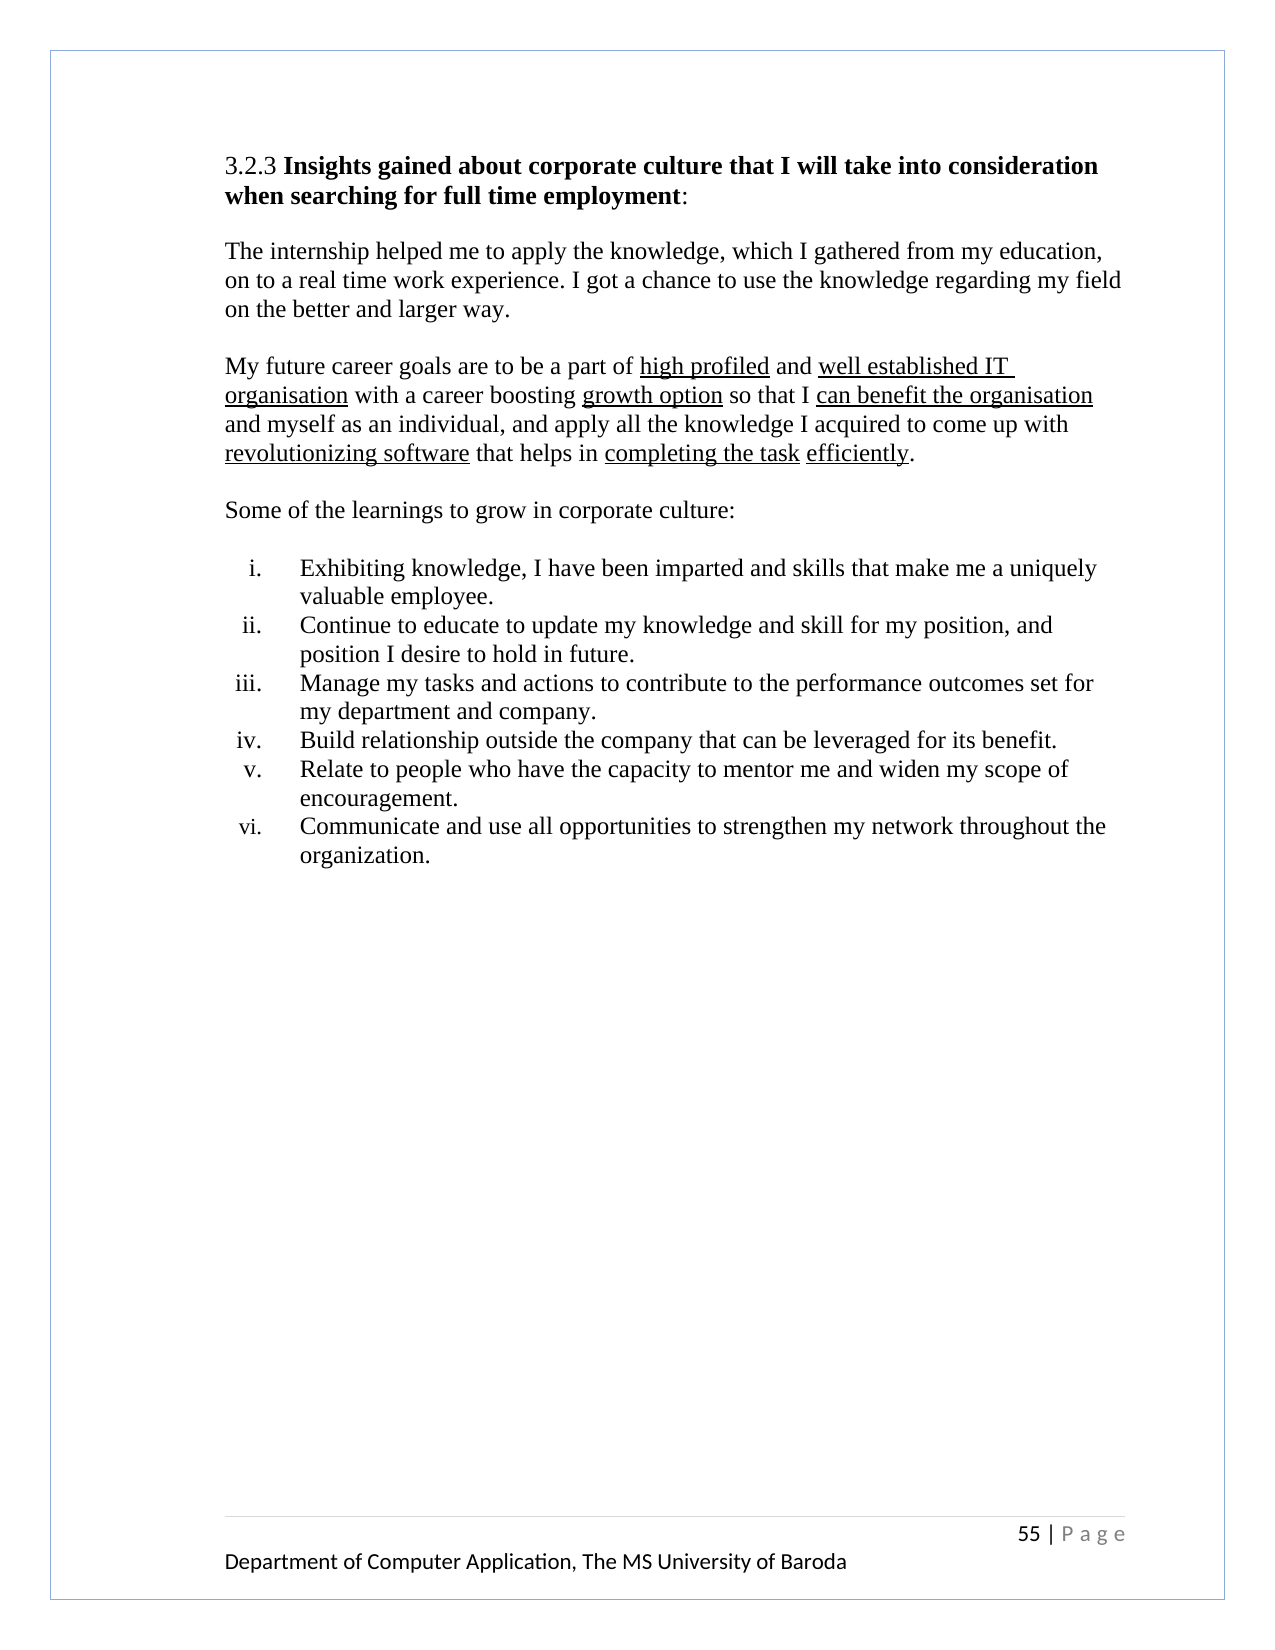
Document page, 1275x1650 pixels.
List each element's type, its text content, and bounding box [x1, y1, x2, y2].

list Continue to educate to update my knowledge and skill for my position, and position I desire to hold in future. [262, 610, 1125, 668]
list Relate to people who have the capacity to mentor me and widen my scope of encouragement. [262, 754, 1125, 811]
text Some of the learnings to grow in corporate culture: [224, 495, 1125, 524]
list Build relationship outside the company that can be leveraged for its benefit. [262, 725, 1125, 754]
list Exhibiting knowledge, I have been imparted and skills that make me a uniquely valuable employee. [262, 553, 1125, 610]
text The internship helped me to apply the knowledge, which I gathered from my education, on to a real time work experience. I got a chance to use the knowledge regarding my field on the better and larger way. [224, 236, 1125, 323]
list Manage my tasks and actions to contribute to the performance outcomes set for my department and company. [262, 668, 1125, 725]
text 3.2.3 Insights gained about corporate culture that I will take into consideration when searching for full time employment: [224, 150, 1125, 210]
text My future career goals are to be a part of high profiled and well established IT organisation with a career boosting growth option so that I can benefit the organisation and myself as an individual, and apply all the knowledge I acquired to come up with revolutionizing software that helps in completing the task efficiently. [224, 351, 1125, 466]
list Communicate and use all opportunities to strengthen my network throughout the organization. [262, 811, 1125, 869]
